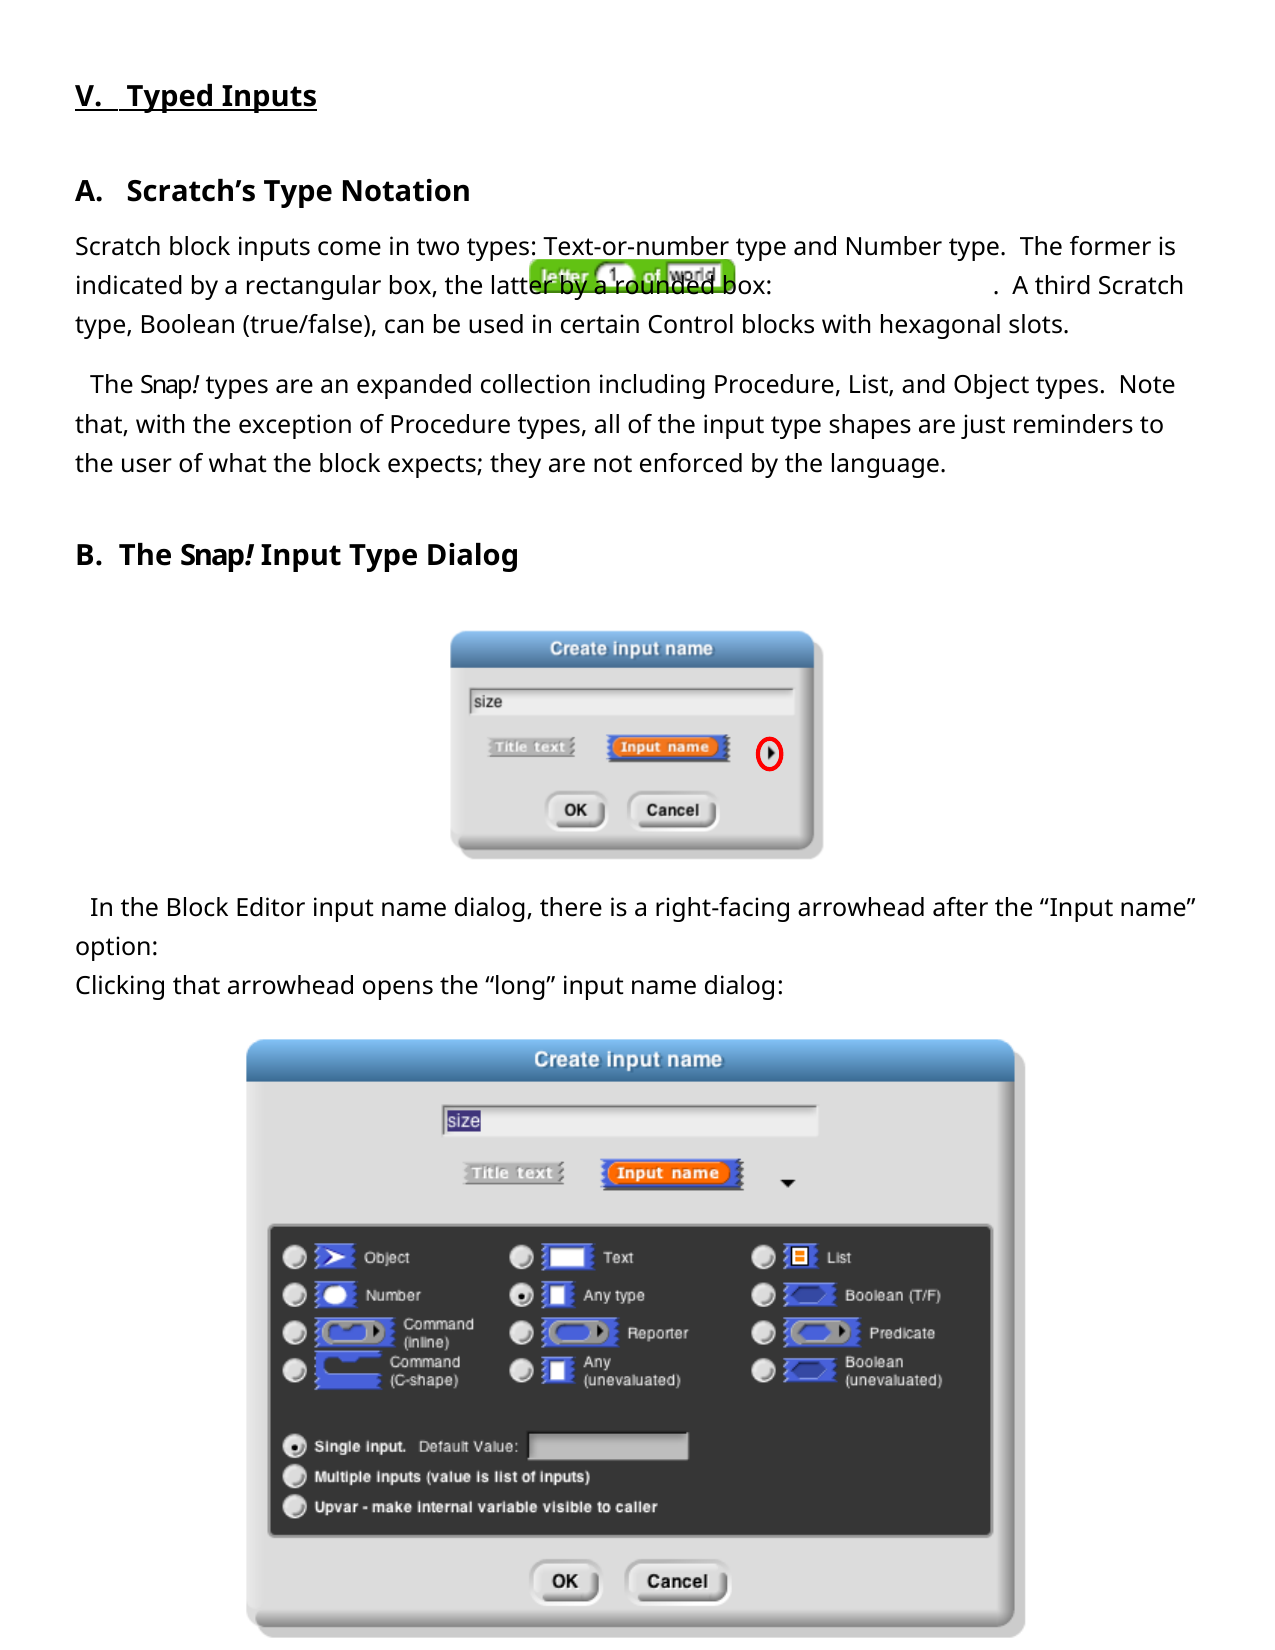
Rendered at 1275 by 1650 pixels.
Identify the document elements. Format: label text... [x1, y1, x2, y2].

text Clicking that arrowhead opens the “long” input name dialog: [75, 967, 1200, 1002]
subtitle Scratch’s Type Notation [75, 171, 1200, 210]
picture [236, 1029, 1039, 1650]
text In the Block Editor input name dialog, there is a right-facing arrowhead after the “Input name” option: [75, 593, 1200, 962]
subtitle The Snap! Input Type Dialog [75, 534, 1200, 574]
text Scratch block inputs come in two types: Text-or-number type and Number type. The former is indicated by a rectangular box, the latter by a rounded box: . A third Scratch type, Boolean (true/false), can be used in certain Control blocks with hexagonal slots. [75, 229, 1200, 341]
picture [443, 623, 832, 865]
subtitle Typed Inputs [75, 75, 1200, 115]
text The Snap! types are an expanded collection including Procedure, List, and Object types. Note that, with the exception of Procedure types, all of the input type shapes are just reminders to the user of what the block expects; they are not enforced by the language. [75, 367, 1200, 479]
